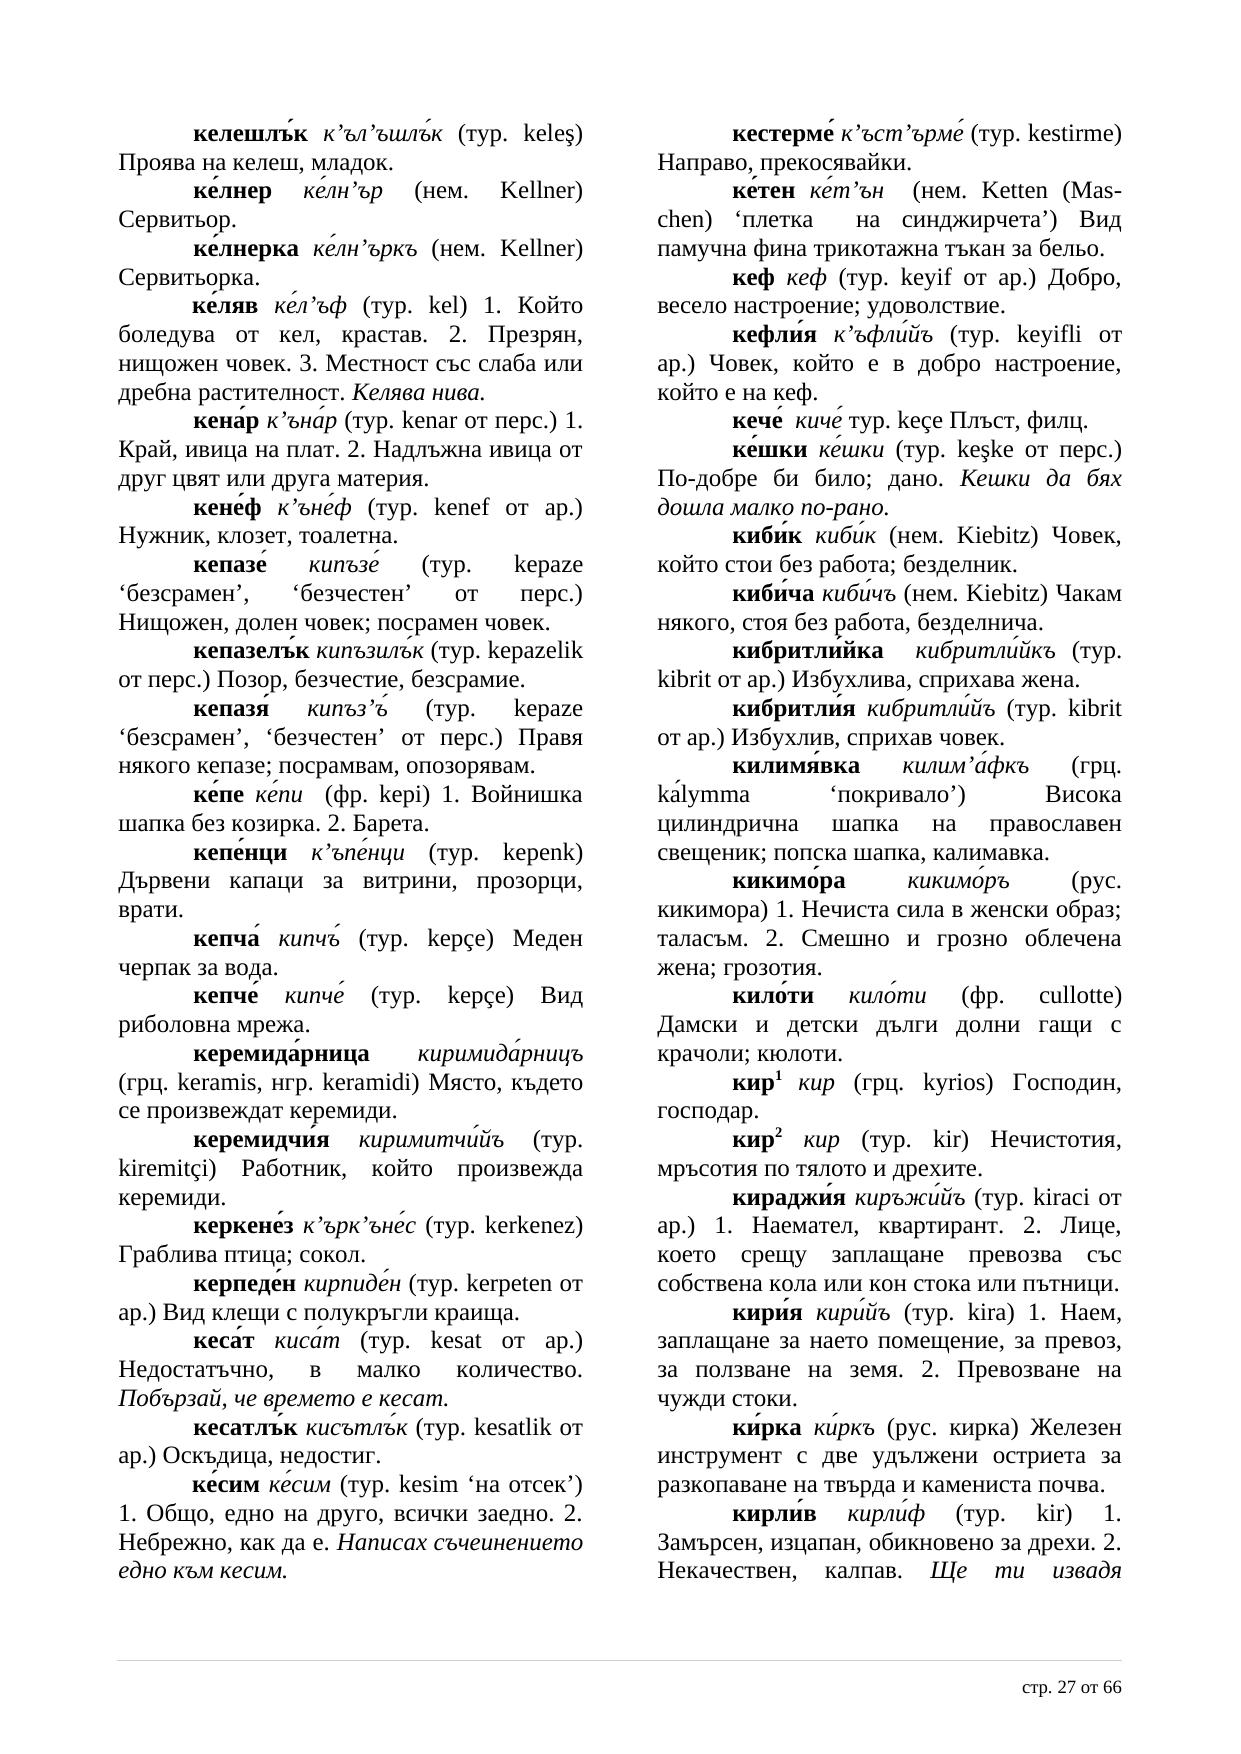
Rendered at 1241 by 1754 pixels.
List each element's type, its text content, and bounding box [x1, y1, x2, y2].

text ки́рка ки́ркъ (рус. кирка) Железен инструмент с две удължени остриета за разкопаване на твърда и камениста почва. [657, 1412, 1122, 1498]
text керкене́з к’ърк’ъне́с (тур. kerkenez) Граблива птица; сокол. [118, 1211, 583, 1268]
text кири́я кири́йъ (тур. kira) 1. Наем, заплащане за наето помещение, за превоз, за ползване на земя. 2. Превозване на чужди стоки. [657, 1297, 1122, 1412]
text келешлъ́к к’ъл’ъшлъ́к (тур. keleş) Проява на келеш, младок. [118, 118, 583, 176]
text ке́тен ке́т’ън (нем. Ketten (Maschen) ‘плетка на синджирчета’) Вид памучна фина трикотажна тъкан за бельо. [657, 176, 1122, 262]
text кир1 кир (грц. kyrios) Господин, господар. [657, 1067, 1122, 1124]
text кило́ти кило́ти (фр. cullotte) Дамски и детски дълги долни гащи с крачоли; кюлоти. [657, 981, 1122, 1067]
text ке́лнер ке́лн’ър (нем. Kellner) Сервитьор. [118, 176, 583, 233]
text кепе́нци к’ъпе́нци (тур. kepenk) Дървени капаци за витрини, прозорци, врати. [118, 837, 583, 923]
text керпеде́н кирпиде́н (тур. kerpeten от ар.) Вид клещи с полукръгли краища. [118, 1268, 583, 1326]
text киби́к киби́к (нем. Kiebitz) Човек, който стои без работа; безделник. [657, 521, 1122, 578]
text кефли́я к’ъфли́йъ (тур. keyifli от ар.) Човек, който е в добро настроение, който е на кеф. [657, 319, 1122, 406]
text кибритли́я кибритли́йъ (тур. kibrit от ар.) Избухлив, сприхав човек. [657, 693, 1122, 751]
text керемида́рница киримида́рницъ (грц. keramis, нгр. keramidi) Място, където се произвеждат керемиди. [118, 1038, 583, 1124]
text кеф кеф (тур. keyif от ар.) Добро, весело настроение; удоволствие. [657, 262, 1122, 319]
text керемидчи́я киримитчи́йъ (тур. kiremitçi) Работник, който произвежда керемиди. [118, 1124, 583, 1211]
text кепче́ кипче́ (тур. kepçe) Вид риболовна мрежа. [118, 981, 583, 1038]
text кене́ф к’ъне́ф (тур. kenef от ар.) Нужник, клозет, тоалетна. [118, 492, 583, 549]
text кибритли́йка кибритли́йкъ (тур. kibrit от ар.) Избухлива, сприхава жена. [657, 636, 1122, 693]
text ке́лнерка ке́лн’ъркъ (нем. Kellner) Сервитьорка. [118, 233, 583, 291]
text кена́р к’ъна́р (тур. kenar от перс.) 1. Край, ивица на плат. 2. Надлъжна ивица от друг цвят или друга материя. [118, 406, 583, 492]
text кеса́т киса́т (тур. kesat от ар.) Недостатъчно, в малко количество. Побързай, че времето е кесат. [118, 1326, 583, 1412]
text кече́ киче́ тур. keçe Плъст, филц. [657, 406, 1122, 434]
text ке́сим ке́сим (тур. kesim ‘на отсек’) 1. Общо, едно на друго, всички заедно. 2. Небрежно, как да е. Написах съчеинението едно към кесим. [118, 1469, 583, 1584]
text кикимо́ра кикимо́ръ (рус. кикимора) 1. Нечиста сила в женски образ; таласъм. 2. Смешно и грозно облечена жена; грозотия. [657, 866, 1122, 981]
text кесатлъ́к кисътлъ́к (тур. kesatlik от ар.) Оскъдица, недостиг. [118, 1412, 583, 1469]
text килимя́вка килим’а́фкъ (грц. kа́lymma ‘покривало’) Висока цилиндрична шапка на православен свещеник; попска шапка, калимавка. [657, 751, 1122, 866]
text кепазе́ кипъзе́ (тур. kepaze ‘безсрамен’, ‘безчестен’ от перс.) Нищожен, долен човек; посрамен човек. [118, 549, 583, 636]
text киби́ча киби́чъ (нем. Kiebitz) Чакам някого, стоя без работа, безделнича. [657, 578, 1122, 636]
text кепча́ кипчъ́ (тур. kepçe) Меден черпак за вода. [118, 923, 583, 981]
text кепазя́ кипъз’ъ́ (тур. kepaze ‘безсрамен’, ‘безчестен’ от перс.) Правя някого кепазе; посрамвам, опозорявам. [118, 693, 583, 779]
text ке́пе ке́пи (фр. kepi) 1. Войнишка шапка без козирка. 2. Барета. [118, 779, 583, 837]
text кир2 кир (тур. kir) Нечистотия, мръсотия по тялото и дрехите. [657, 1124, 1122, 1182]
text кепазелъ́к кипъзилъ́к (тур. kepazelik от перс.) Позор, безчестие, безсрамие. [118, 636, 583, 693]
text ке́ляв ке́л’ъф (тур. kel) 1. Който боледува от кел, крастав. 2. Презрян, нищожен човек. 3. Местност със слаба или дребна растителност. Келява нива. [118, 291, 583, 406]
text кираджи́я киръжи́йъ (тур. kiraci от ар.) 1. Наемател, квартирант. 2. Лице, което срещу заплащане превозва със собствена кола или кон стока или пътници. [657, 1182, 1122, 1297]
text ке́шки ке́шки (тур. keşke от перс.) По-добре би било; дано. Кешки да бях дошла малко по-рано. [657, 434, 1122, 521]
text кестерме́ к’ъст’ърме́ (тур. kestirme) Направо, прекосявайки. [657, 118, 1122, 176]
